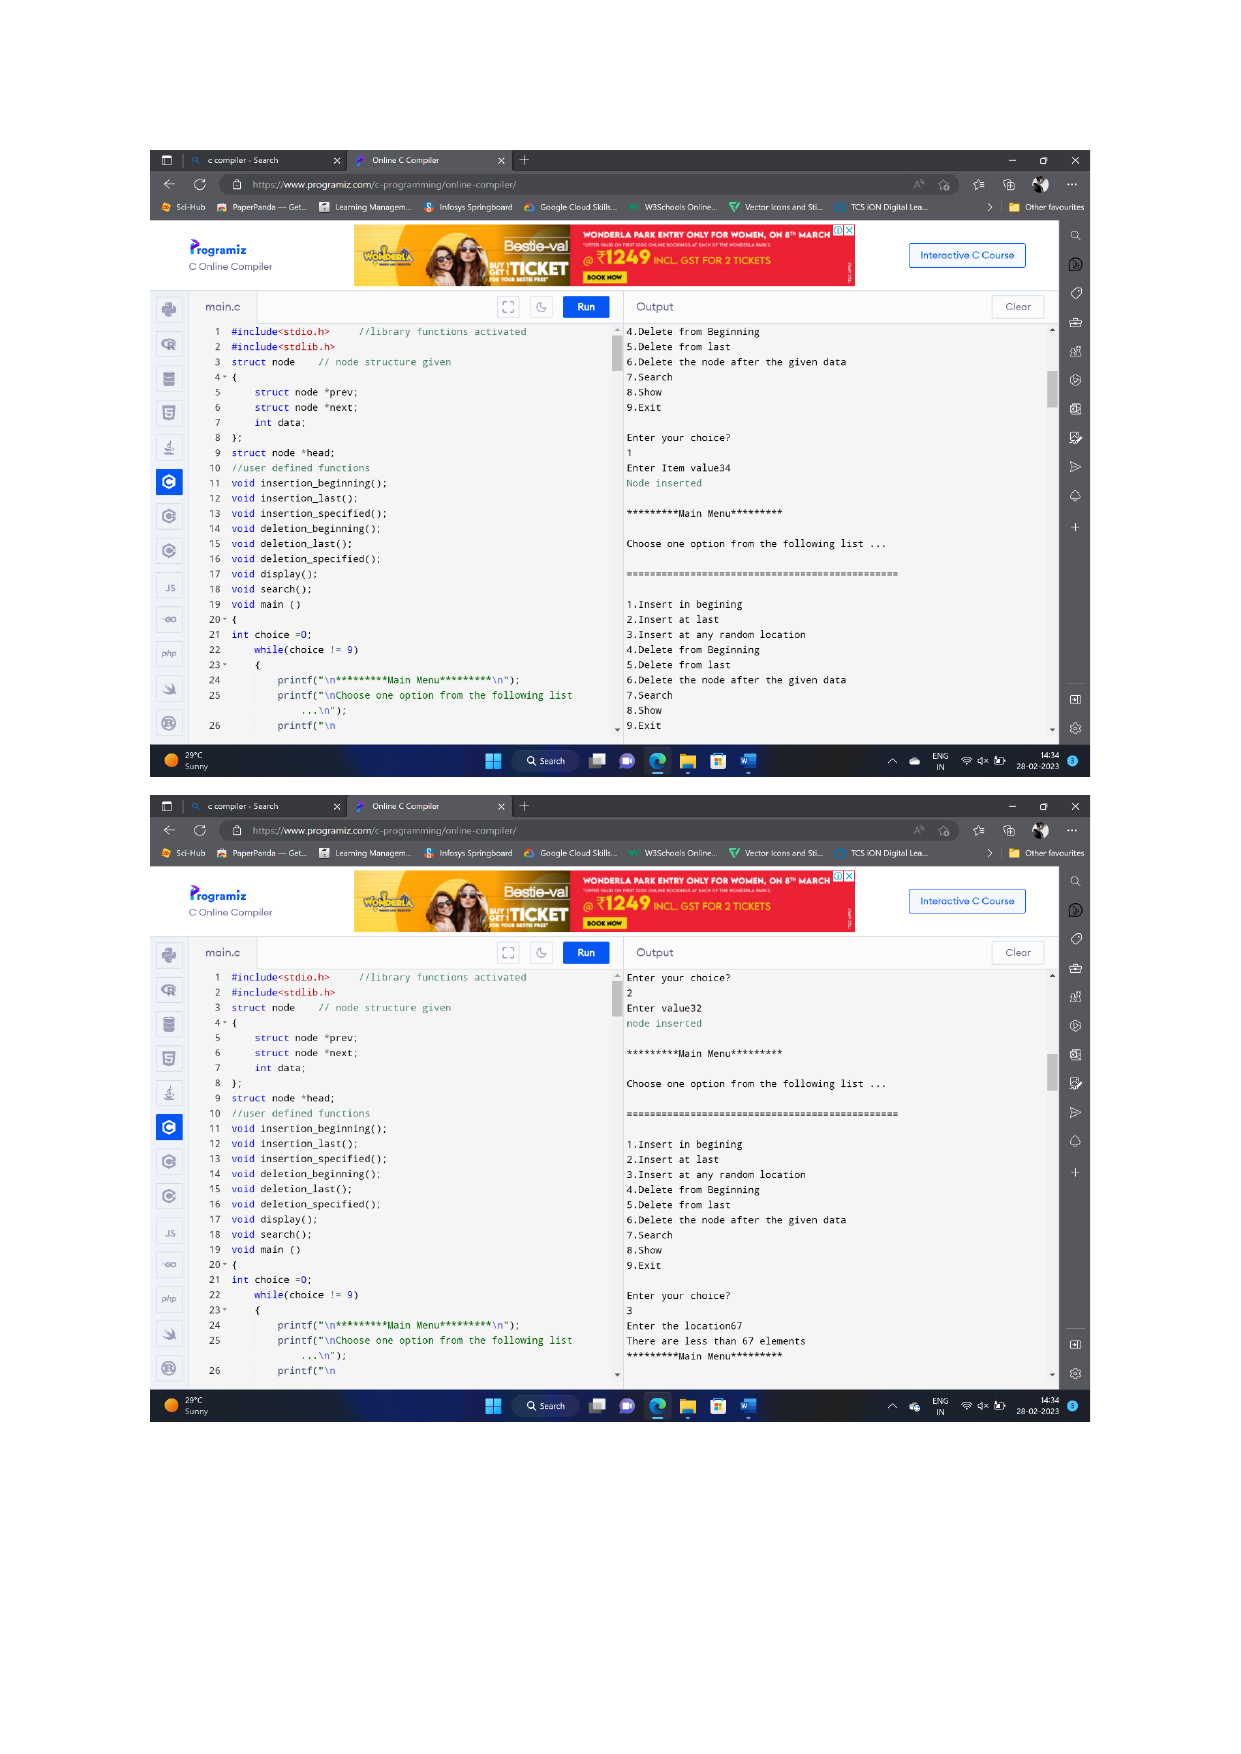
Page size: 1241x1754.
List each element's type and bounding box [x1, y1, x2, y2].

picture [150, 795, 1091, 1422]
picture [150, 150, 1091, 777]
